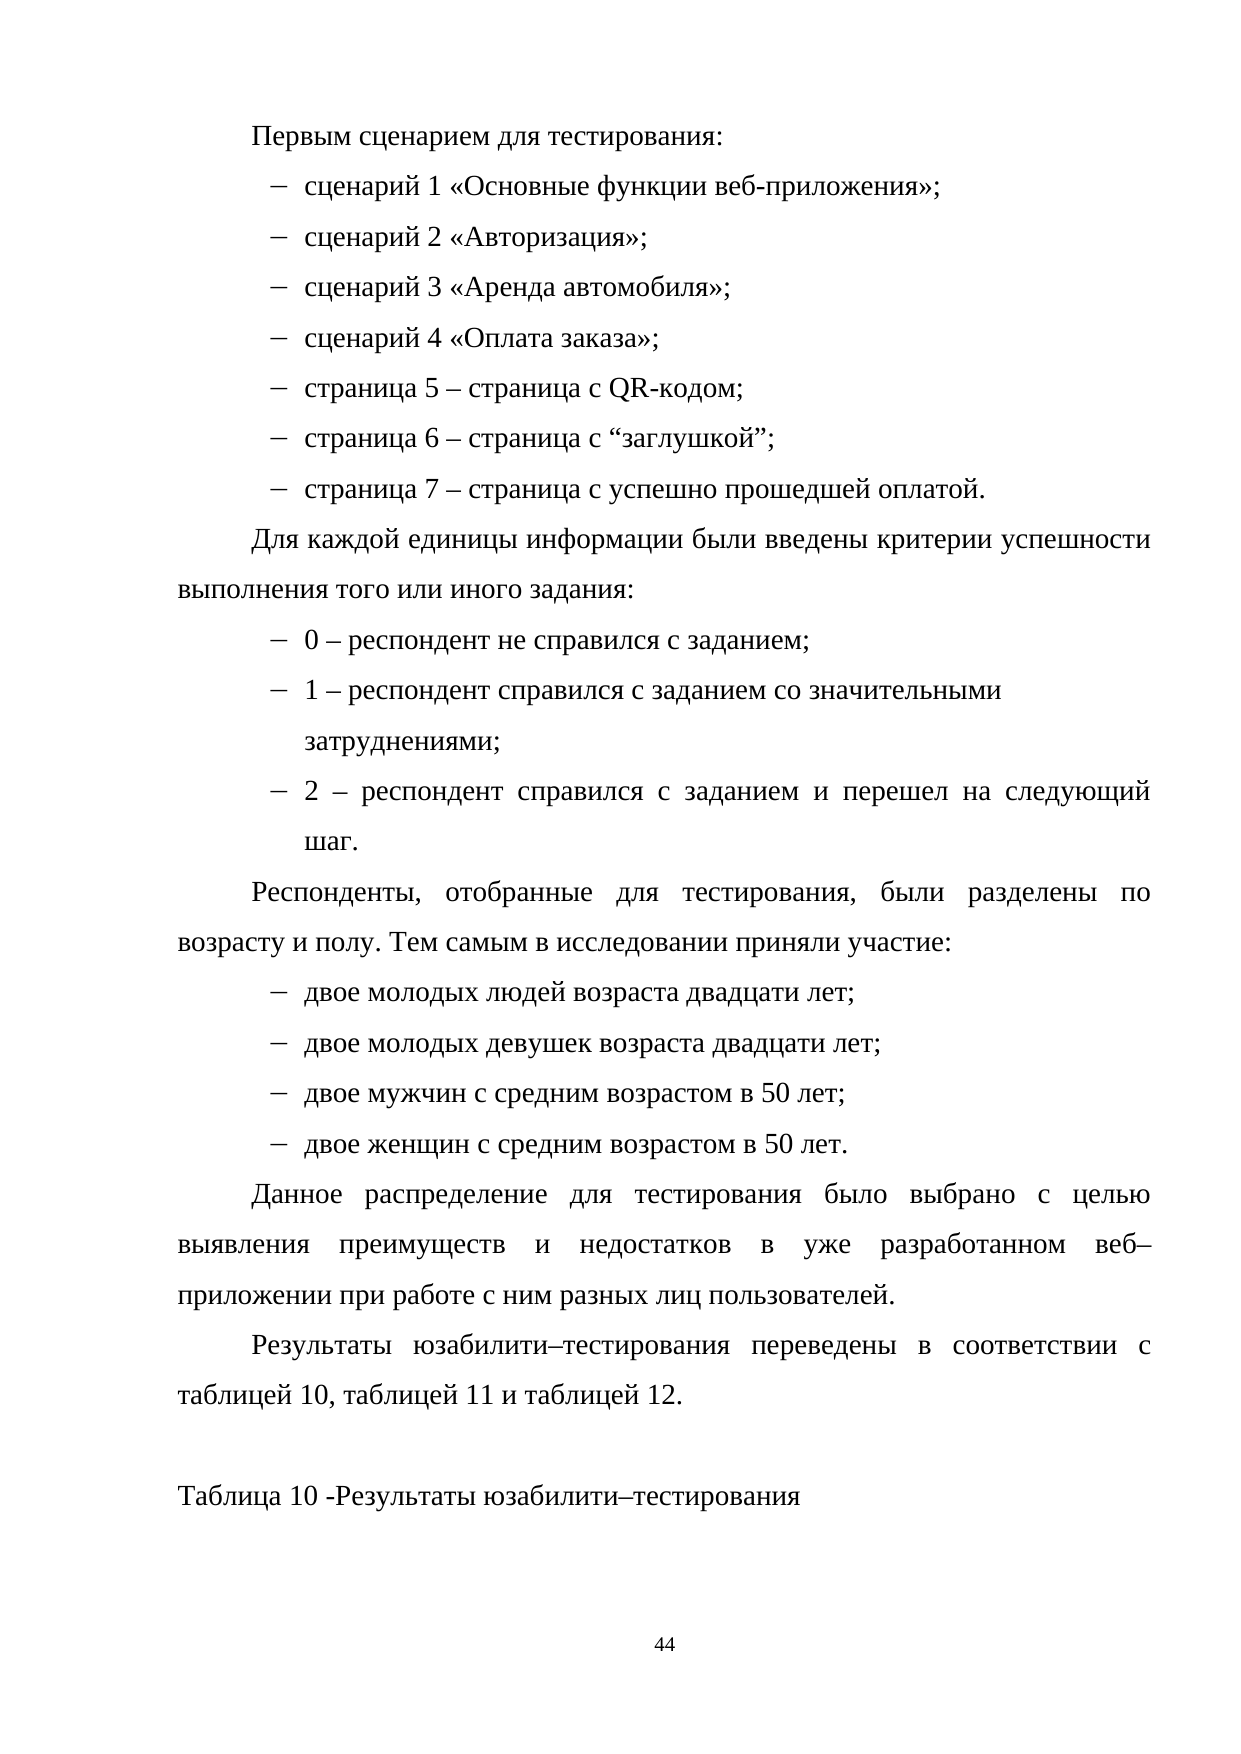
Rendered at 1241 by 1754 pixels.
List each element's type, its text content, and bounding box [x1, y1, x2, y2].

text страница 5 – страница с QR-кодом; [267, 370, 1152, 404]
text двое молодых людей возраста двадцати лет; [267, 974, 1152, 1008]
text двое мужчин с средним возрастом в 50 лет; [267, 1075, 1152, 1109]
text 1 – респондент справился с заданием со значительными затруднениями; [267, 672, 1152, 756]
text сценарий 1 «Основные функции веб-приложения»; [267, 168, 1152, 202]
text Первым сценарием для тестирования: [177, 118, 1152, 152]
text сценарий 3 «Аренда автомобиля»; [267, 269, 1152, 303]
text 0 – респондент не справился с заданием; [267, 622, 1152, 656]
text Результаты юзабилити–тестирования [177, 1478, 1152, 1512]
text Данное распределение для тестирования было выбрано с целью выявления преимуществ и недостатков в уже разработанном веб–приложении при работе с ним разных лиц пользователей. [177, 1176, 1152, 1310]
text двое молодых девушек возраста двадцати лет; [267, 1025, 1152, 1058]
text Для каждой единицы информации были введены критерии успешности выполнения того или иного задания: [177, 521, 1152, 605]
text сценарий 2 «Авторизация»; [267, 219, 1152, 252]
text страница 6 – страница с “заглушкой”; [267, 421, 1152, 454]
text Респонденты, отобранные для тестирования, были разделены по возрасту и полу. Тем самым в исследовании приняли участие: [177, 874, 1152, 958]
text 2 – респондент справился с заданием и перешел на следующий шаг. [267, 773, 1152, 857]
text Результаты юзабилити–тестирования переведены в соответствии с таблицей 10, таблицей 11 и таблицей 12. [177, 1327, 1152, 1411]
text двое женщин с средним возрастом в 50 лет. [267, 1126, 1152, 1159]
text страница 7 – страница с успешно прошедшей оплатой. [267, 471, 1152, 504]
text сценарий 4 «Оплата заказа»; [267, 320, 1152, 353]
